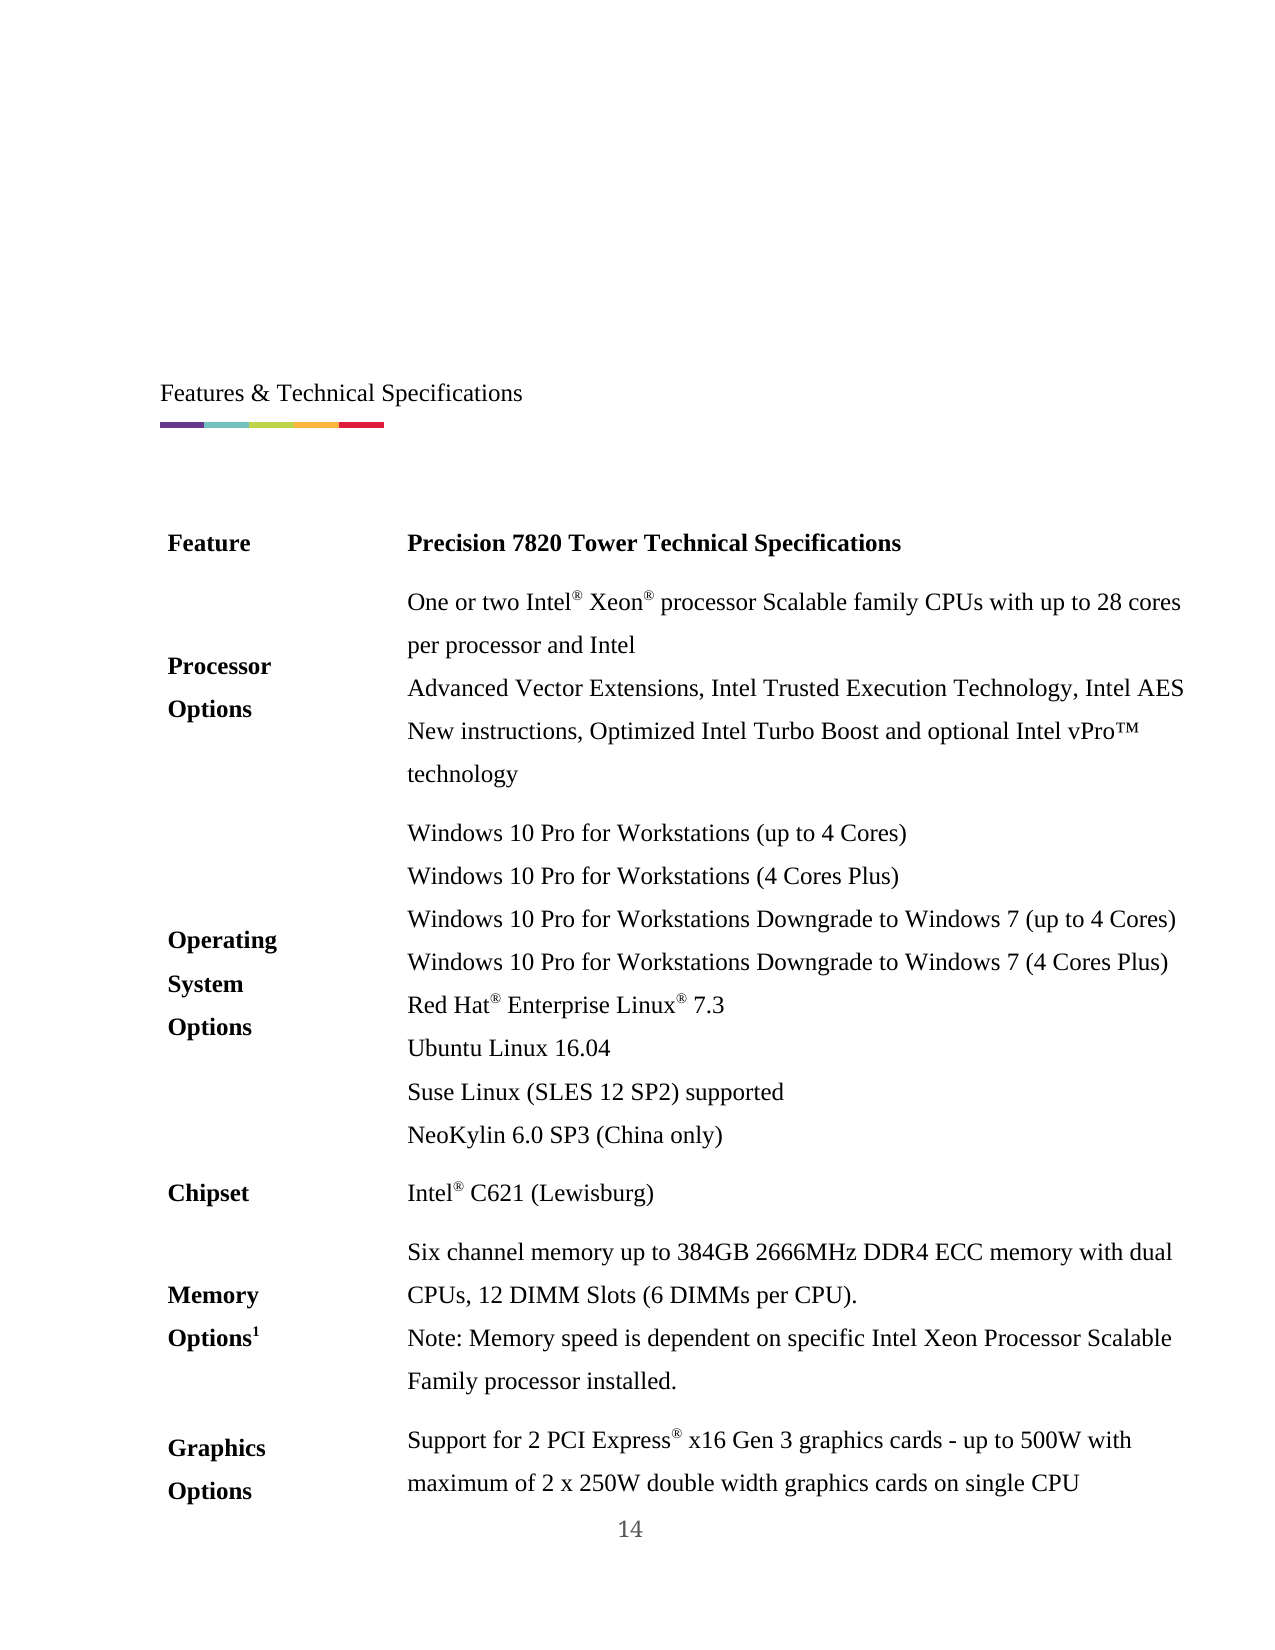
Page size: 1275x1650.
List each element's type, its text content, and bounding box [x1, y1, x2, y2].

table_cell Windows 10 Pro for Workstations (up to 4 Cores) Windows 10 Pro for Workstations (4 Cores Plus) Windows 10 Pro for Workstations Downgrade to Windows 7 (up to 4 Cores) Windows 10 Pro for Workstations Downgrade to Windows 7 (4 Cores Plus) Red Hat® Enterprise Linux® 7.3 Ubuntu Linux 16.04 Suse Linux (SLES 12 SP2) supported NeoKylin 6.0 SP3 (China only) [323, 818, 1192, 1178]
table_cell Operating System Options [84, 818, 323, 1178]
table_cell Chipset [84, 1178, 323, 1237]
table_header Feature [84, 485, 323, 587]
table_cell Processor Options [84, 587, 323, 818]
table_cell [323, 1425, 1192, 1512]
table_cell Six channel memory up to 384GB 2666MHz DDR4 ECC memory with dual CPUs, 12 DIMM Slots (6 DIMMs per CPU). Note: Memory speed is dependent on specific Intel Xeon Processor Scalable Family processor installed. [323, 1237, 1192, 1425]
table_cell Graphics Options [84, 1425, 323, 1512]
table_cell Intel® C621 (Lewisburg) [323, 1178, 1192, 1237]
table_cell One or two Intel® Xeon® processor Scalable family CPUs with up to 28 cores per processor and Intel Advanced Vector Extensions, Intel Trusted Execution Technology, Intel AES New instructions, Optimized Intel Turbo Boost and optional Intel vPro™ technology [323, 587, 1192, 818]
table_header Precision 7820 Tower Technical Specifications [323, 485, 1192, 587]
text Features & Technical Specifications [160, 378, 1184, 407]
table_cell Memory Options1 [84, 1237, 323, 1425]
